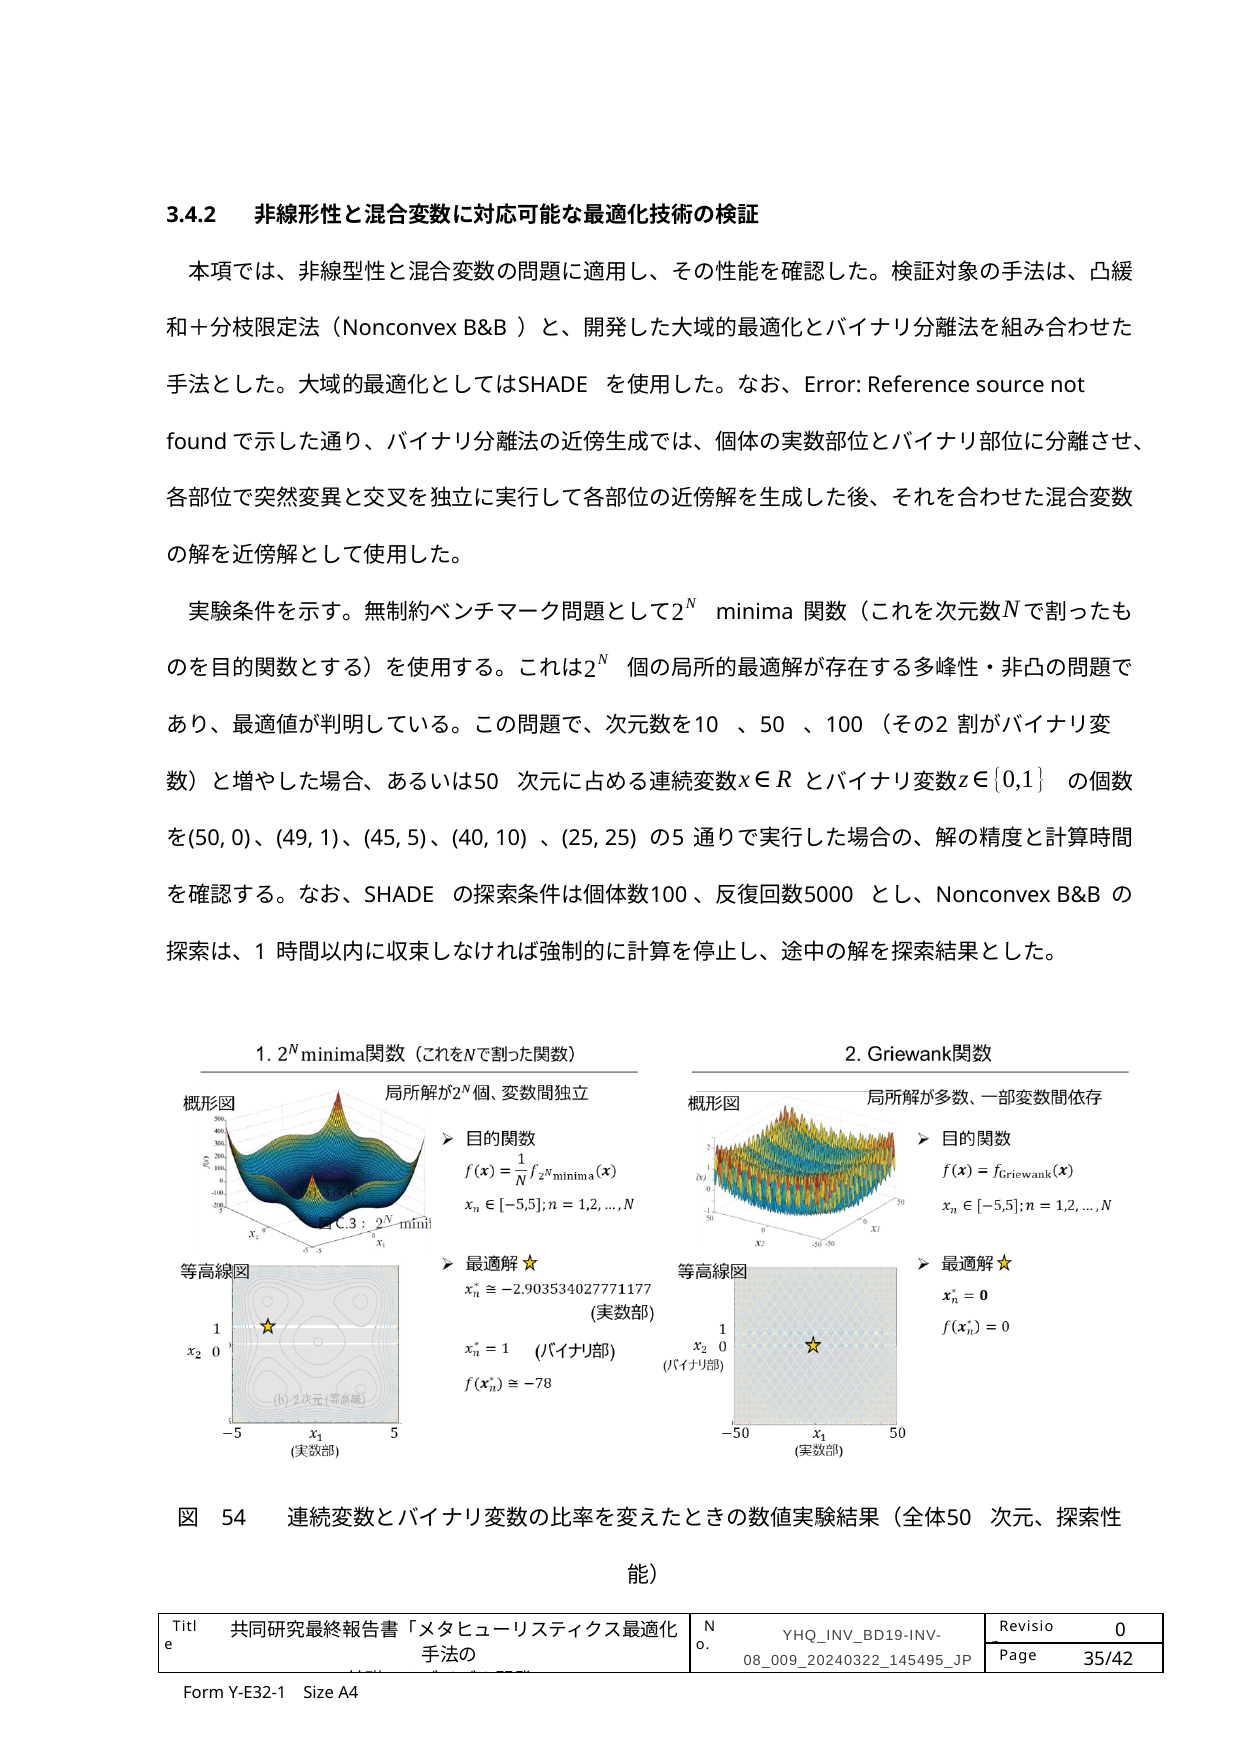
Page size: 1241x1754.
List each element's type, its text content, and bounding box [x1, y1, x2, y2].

picture [166, 1034, 1129, 1466]
text 実験条件を示す。無制約ベンチマーク問題としてminima関数（これを次元数で割ったものを目的関数とする）を使用する。これは個の局所的最適解が存在する多峰性・非凸の問題であり、最適値が判明している。この問題で、次元数を10、50、100（その2割がバイナリ変数）と増やした場合、あるいは50次元に占める連続変数とバイナリ変数の個数を(50, 0)、(49, 1)、(45, 5)、(40, 10)、(25, 25)の5通りで実行した場合の、解の精度と計算時間を確認する。なお、SHADEの探索条件は個体数100、反復回数5000とし、Nonconvex B&Bの探索は、1時間以内に収束しなければ強制的に計算を停止し、途中の解を探索結果とした。 [166, 581, 1133, 978]
subtitle 3.4.2 非線形性と混合変数に対応可能な最適化技術の検証 [166, 184, 1133, 241]
